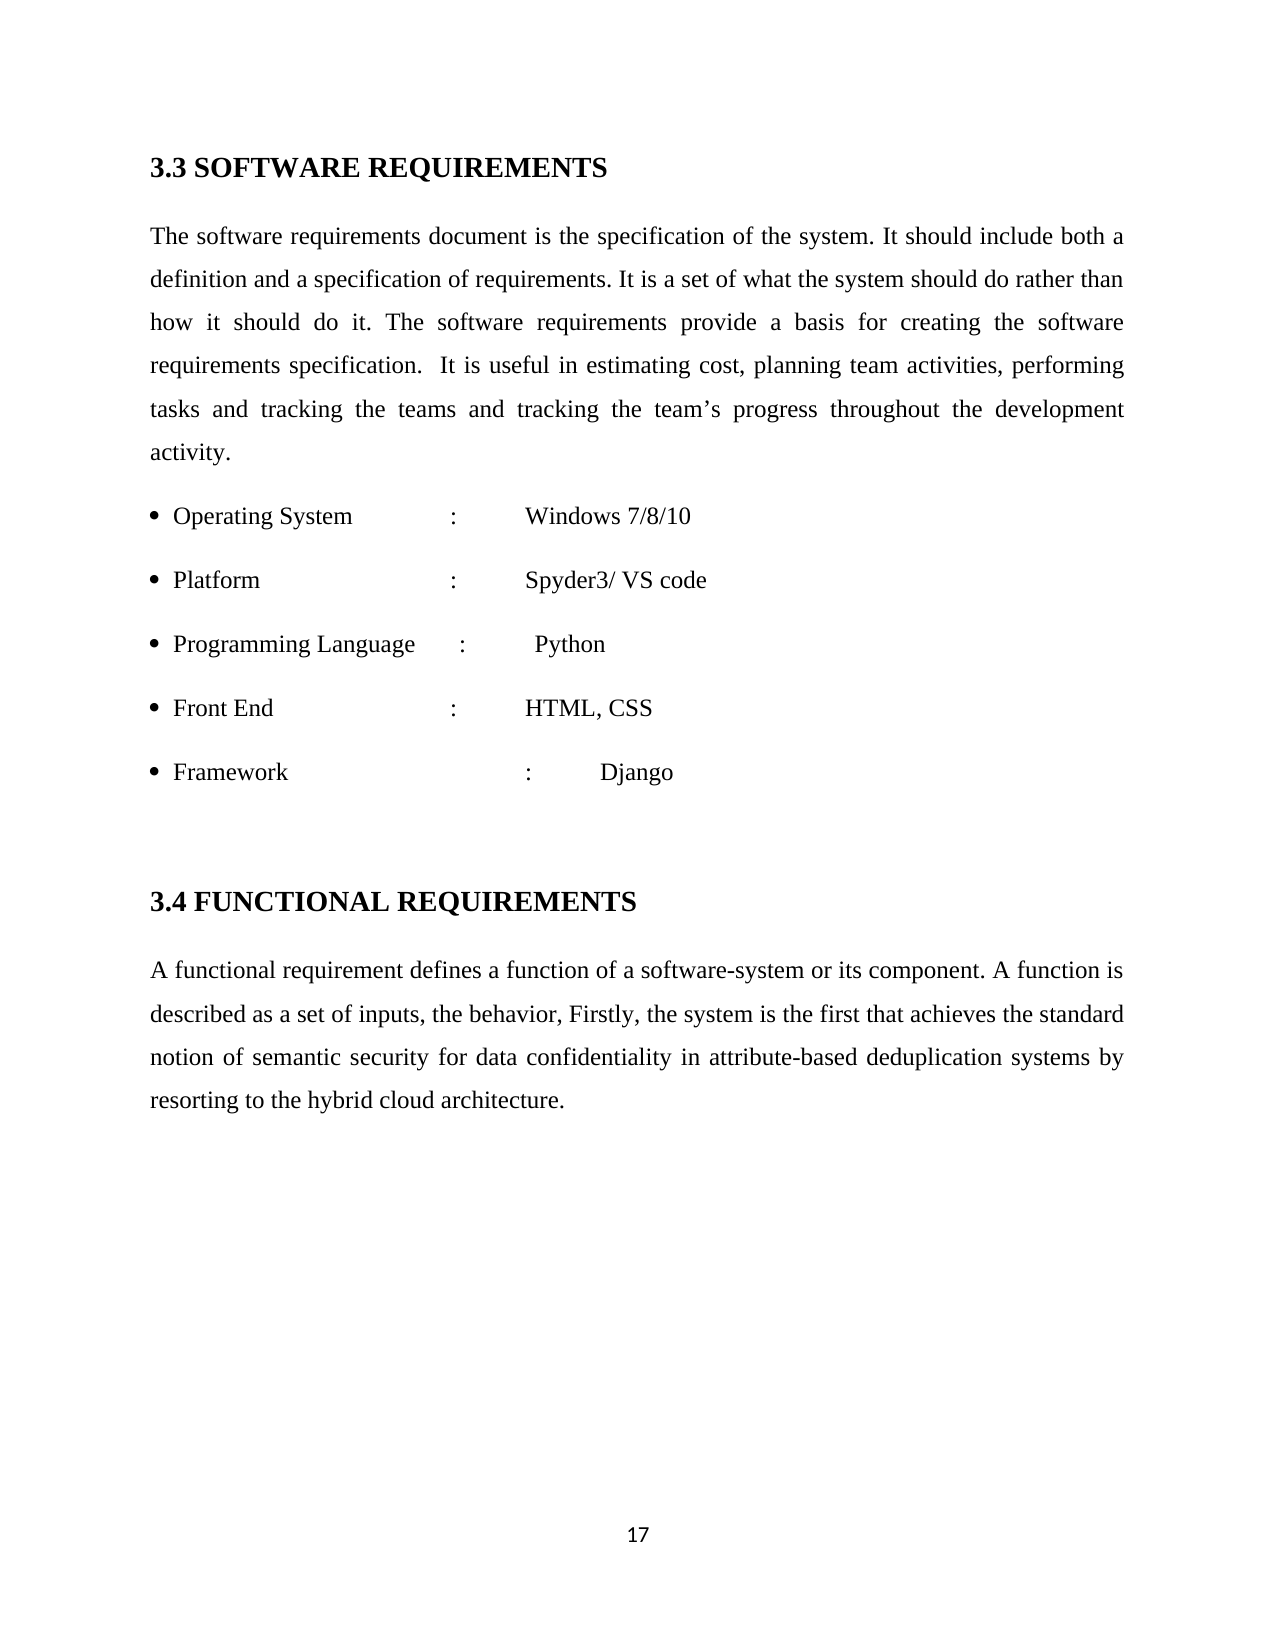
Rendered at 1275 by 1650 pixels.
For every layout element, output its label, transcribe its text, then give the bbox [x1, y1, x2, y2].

list Front End : HTML, CSS [150, 693, 1125, 721]
text A functional requirement defines a function of a software-system or its component. A function is described as a set of inputs, the behavior, Firstly, the system is the first that achieves the standard notion of semantic security for data confidentiality in attribute-based deduplication systems by resorting to the hybrid cloud architecture. [150, 956, 1125, 1114]
list Platform : Spyder3/ VS code [150, 565, 1125, 593]
text 3.3 SOFTWARE REQUIREMENTS [150, 150, 1125, 183]
text 3.4 FUNCTIONAL REQUIREMENTS [150, 884, 1125, 918]
list Operating System : Windows 7/8/10 [150, 501, 1125, 529]
text The software requirements document is the specification of the system. It should include both a definition and a specification of requirements. It is a set of what the system should do rather than how it should do it. The software requirements provide a basis for creating the software requirements specification. It is useful in estimating cost, planning team activities, performing tasks and tracking the teams and tracking the team’s progress throughout the development activity. [150, 221, 1125, 466]
list Programming Language : Python [150, 629, 1125, 657]
list Framework : Django [150, 757, 1125, 785]
